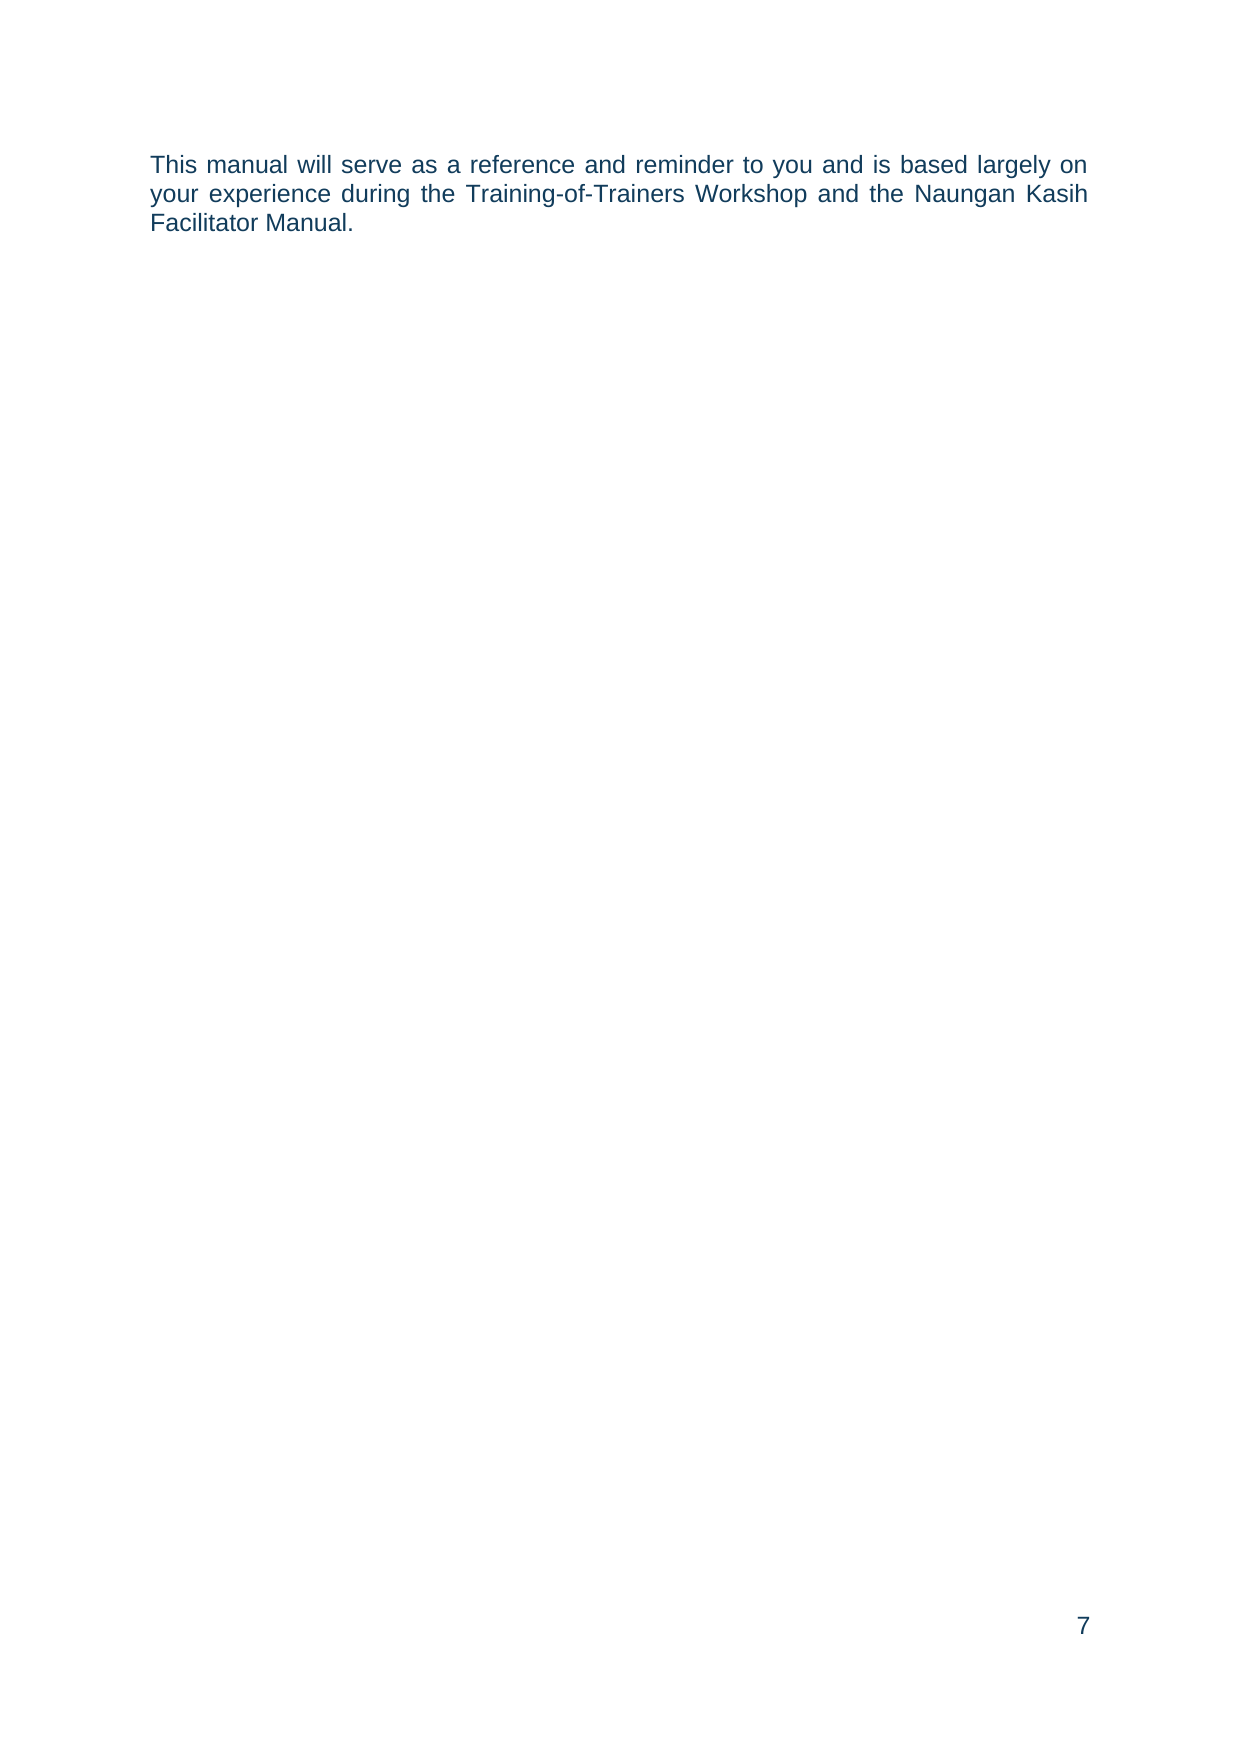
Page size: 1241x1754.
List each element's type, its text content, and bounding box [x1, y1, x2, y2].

text This manual will serve as a reference and reminder to you and is based largely on your experience during the Training-of-Trainers Workshop and the Naungan Kasih Facilitator Manual. [150, 150, 1090, 236]
